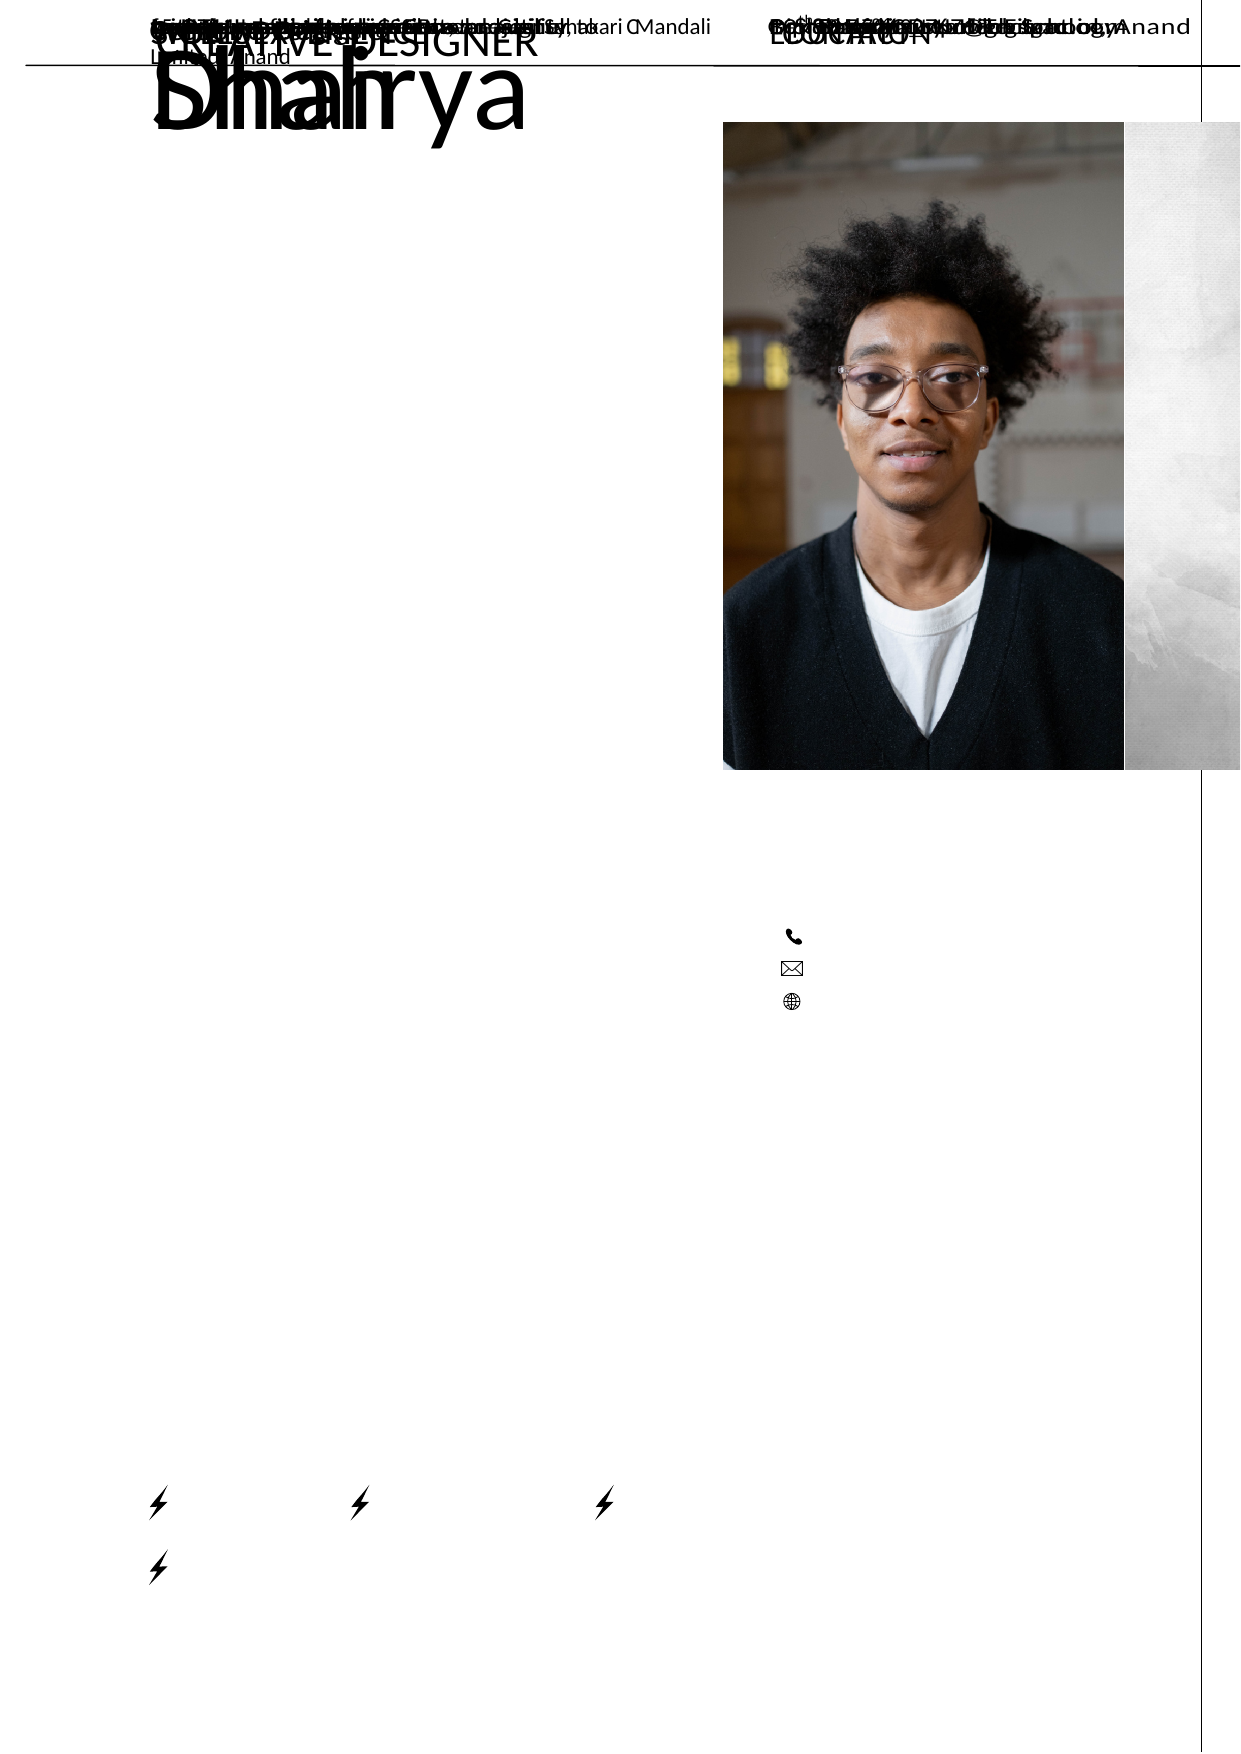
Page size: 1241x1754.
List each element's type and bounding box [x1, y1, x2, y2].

picture [722, 121, 1241, 770]
picture [781, 961, 803, 976]
